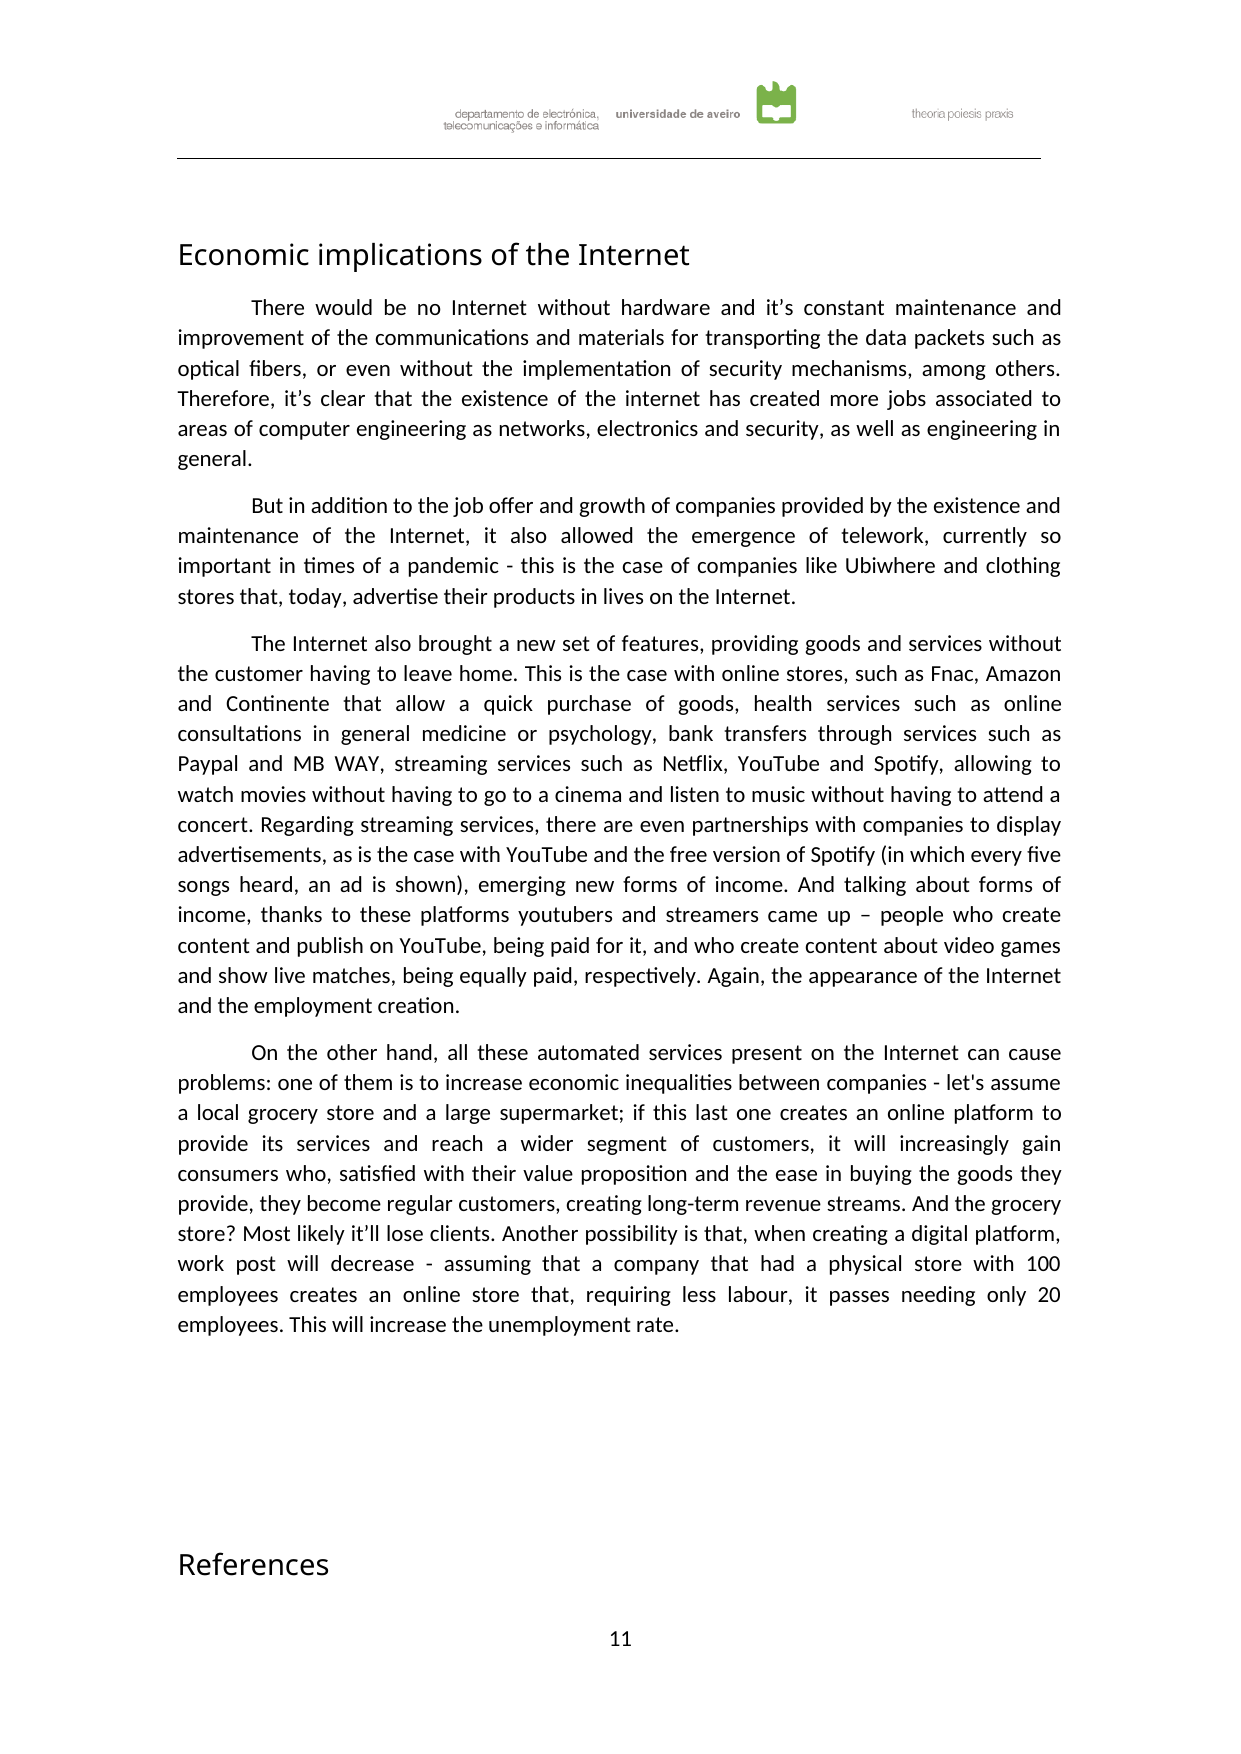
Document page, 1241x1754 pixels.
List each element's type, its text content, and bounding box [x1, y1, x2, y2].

text References [177, 1544, 1063, 1584]
text Economic implications of the Internet [177, 234, 1063, 273]
text There would be no Internet without hardware and it’s constant maintenance and improvement of the communications and materials for transporting the data packets such as optical fibers, or even without the implementation of security mechanisms, among others. Therefore, it’s clear that the existence of the internet has created more jobs associated to areas of computer engineering as networks, electronics and security, as well as engineering in general. [177, 293, 1063, 472]
text The Internet also brought a new set of features, providing goods and services without the customer having to leave home. This is the case with online stores, such as Fnac, Amazon and Continente that allow a quick purchase of goods, health services such as online consultations in general medicine or psychology, bank transfers through services such as Paypal and MB WAY, streaming services such as Netflix, YouTube and Spotify, allowing to watch movies without having to go to a cinema and listen to music without having to attend a concert. Regarding streaming services, there are even partnerships with companies to display advertisements, as is the case with YouTube and the free version of Spotify (in which every five songs heard, an ad is shown), emerging new forms of income. And talking about forms of income, thanks to these platforms youtubers and streamers came up – people who create content and publish on YouTube, being paid for it, and who create content about video games and show live matches, being equally paid, respectively. Again, the appearance of the Internet and the employment creation. [177, 629, 1063, 1019]
picture [433, 73, 1029, 141]
text On the other hand, all these automated services present on the Internet can cause problems: one of them is to increase economic inequalities between companies - let's assume a local grocery store and a large supermarket; if this last one creates an online platform to provide its services and reach a wider segment of customers, it will increasingly gain consumers who, satisfied with their value proposition and the ease in buying the goods they provide, they become regular customers, creating long-term revenue streams. And the grocery store? Most likely it’ll lose clients. Another possibility is that, when creating a digital platform, work post will decrease - assuming that a company that had a physical store with 100 employees creates an online store that, requiring less labour, it passes needing only 20 employees. This will increase the unemployment rate. [177, 1038, 1063, 1338]
text But in addition to the job offer and growth of companies provided by the existence and maintenance of the Internet, it also allowed the emergence of telework, currently so important in times of a pandemic - this is the case of companies like Ubiwhere and clothing stores that, today, advertise their products in lives on the Internet. [177, 491, 1063, 610]
